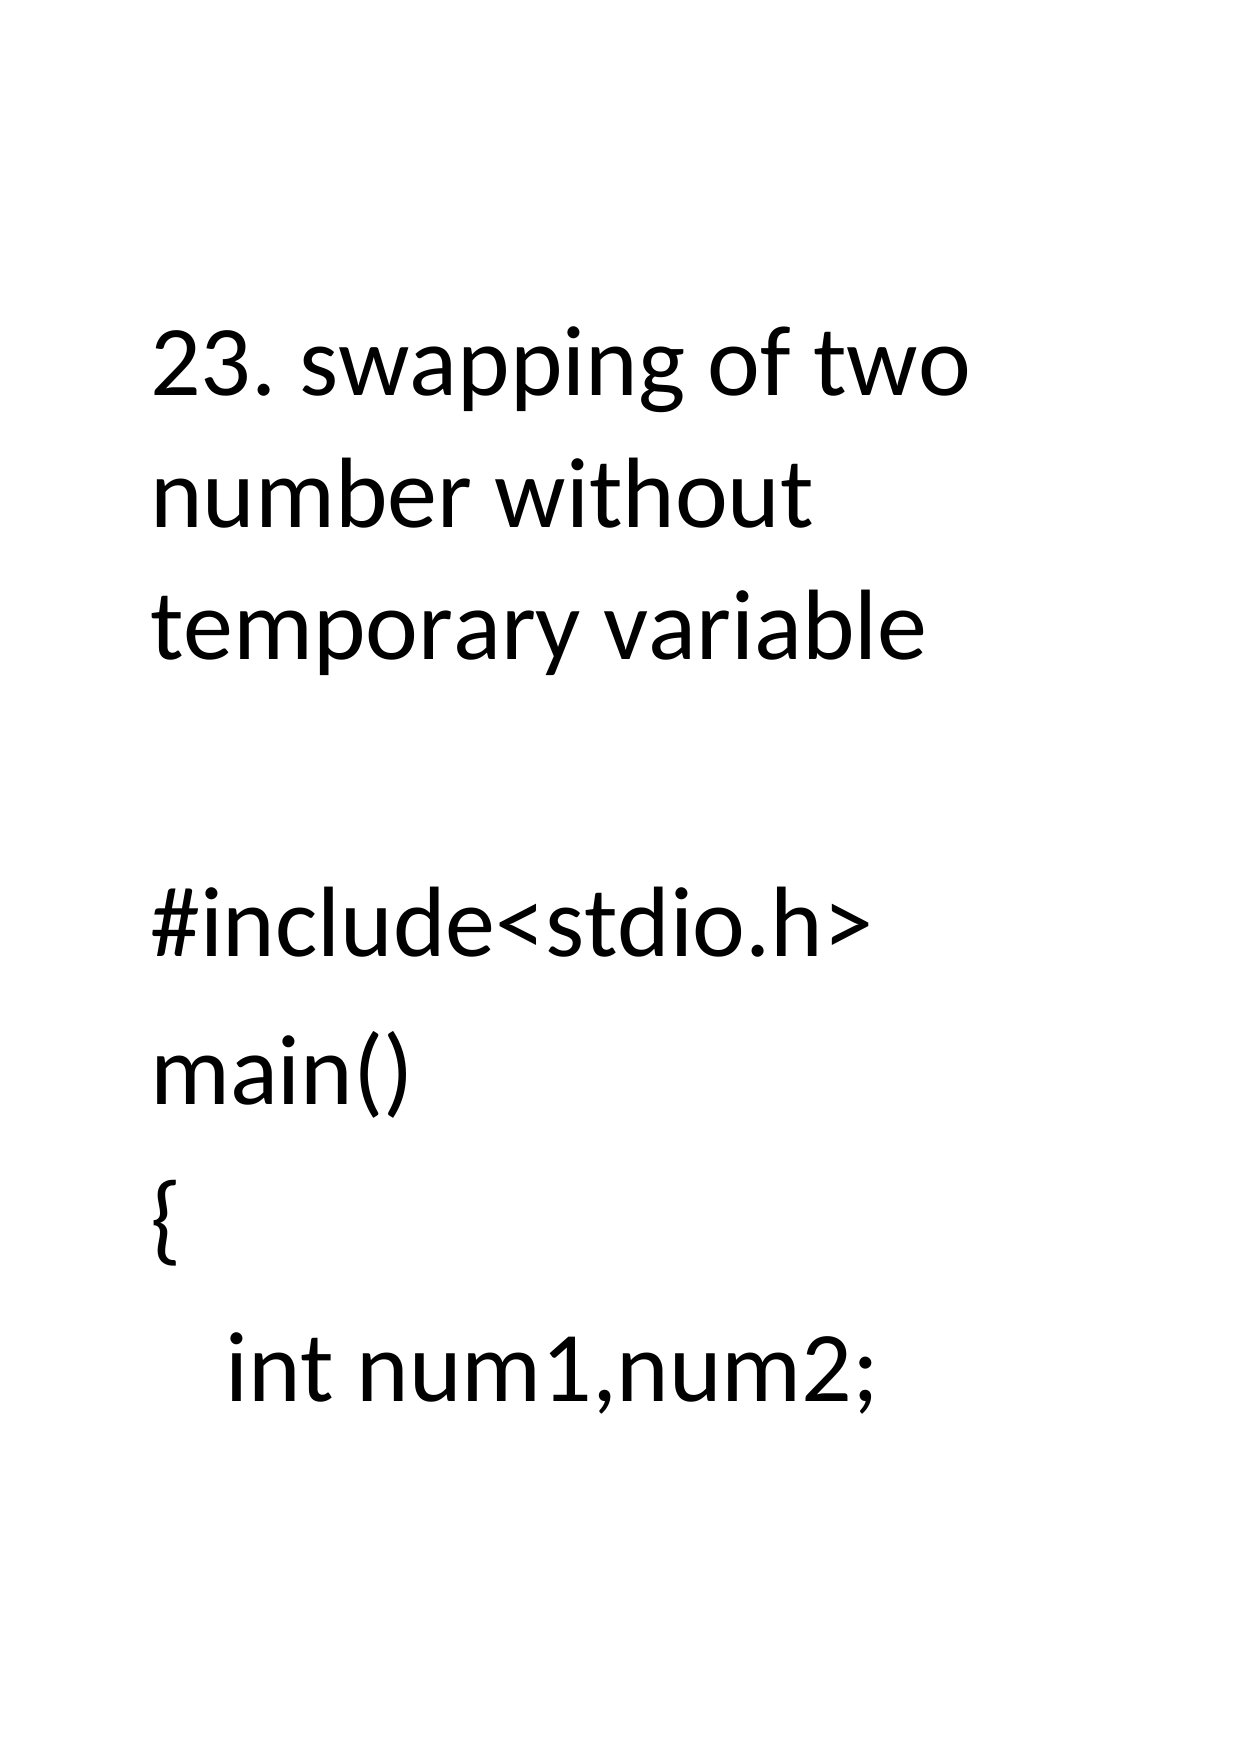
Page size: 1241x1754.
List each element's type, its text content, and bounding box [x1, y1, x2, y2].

text int num1,num2; [150, 1304, 1090, 1426]
text main() [150, 1007, 1090, 1129]
text { [150, 1156, 1090, 1278]
text #include<stdio.h> [150, 859, 1090, 981]
text 23. swapping of two number without temporary variable [150, 298, 1090, 684]
